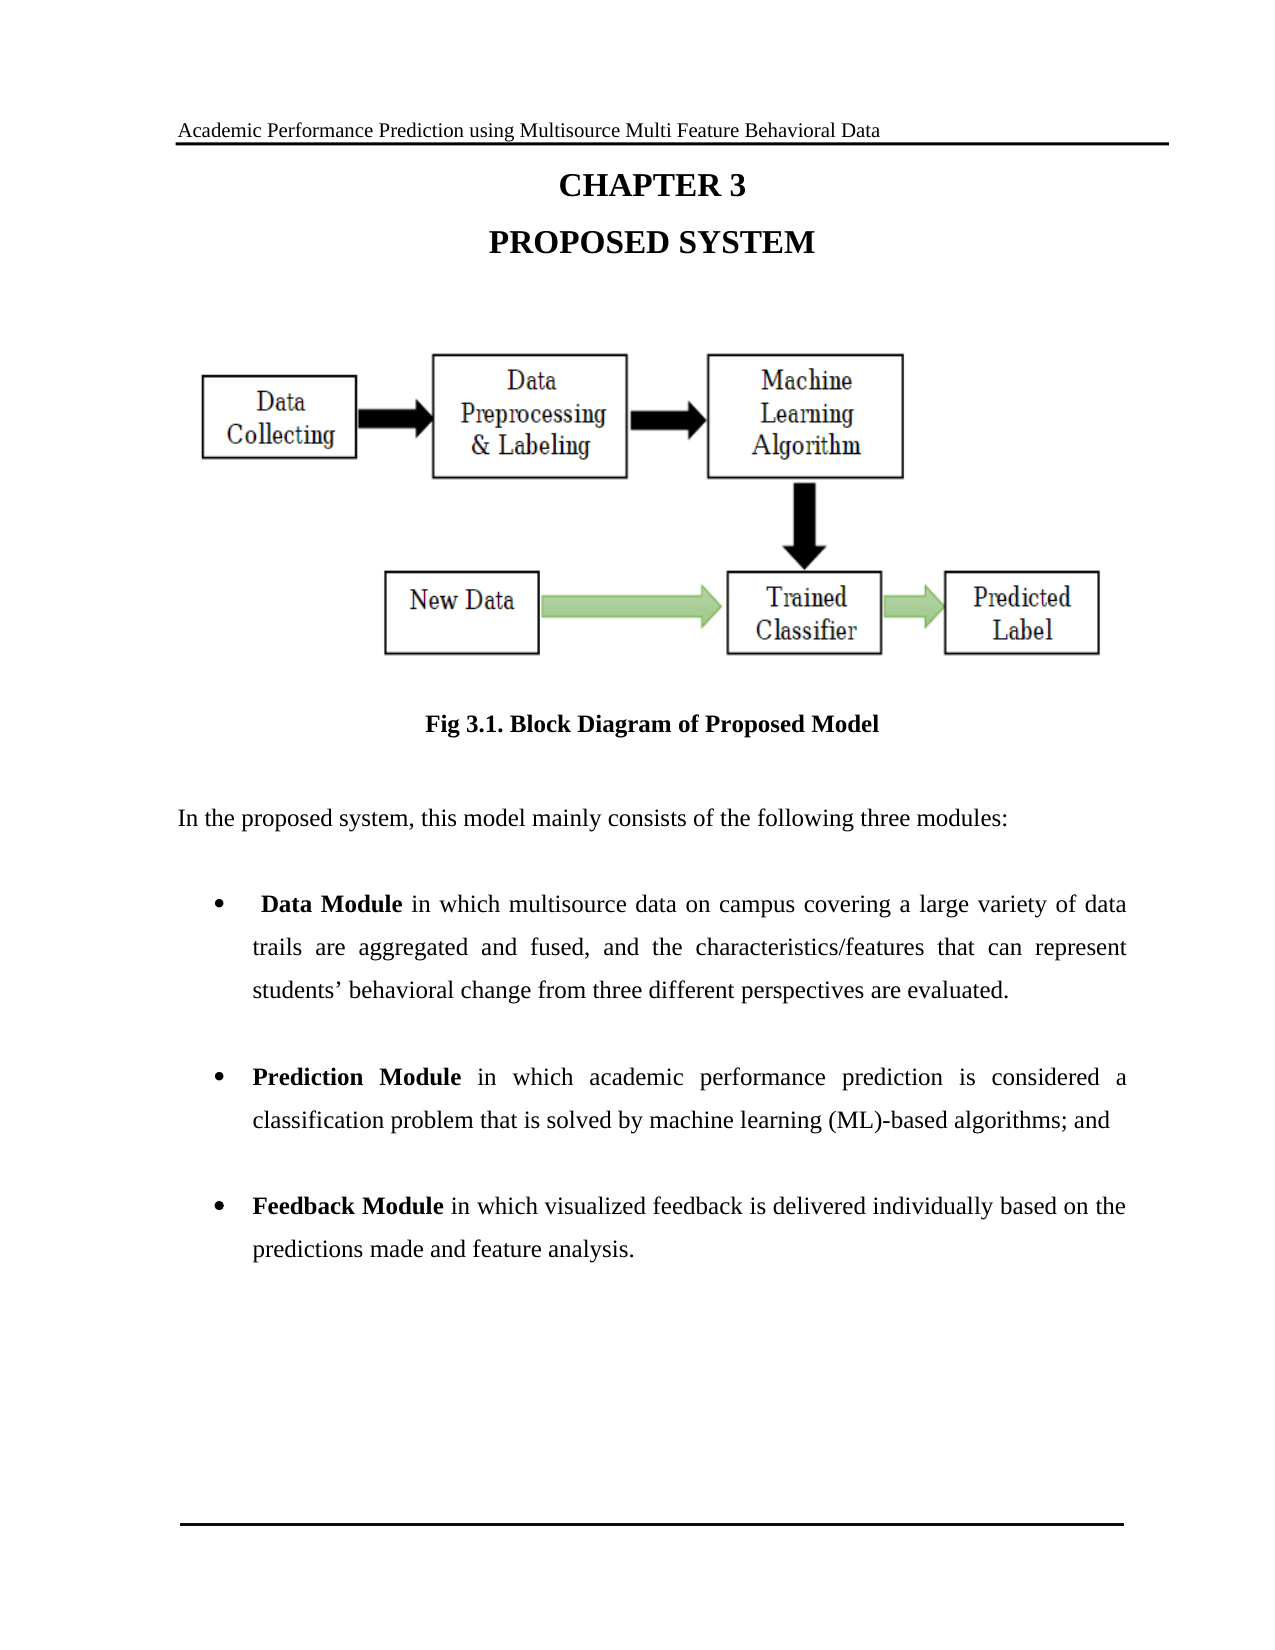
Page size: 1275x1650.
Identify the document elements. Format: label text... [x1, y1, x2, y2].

text Academic Performance Prediction using Multisource Multi Feature Behavioral Data [177, 118, 1275, 142]
picture [186, 330, 1119, 697]
list Feedback Module in which visualized feedback is delivered individually based on the predictions made and feature analysis. [215, 1191, 1127, 1263]
list Data Module in which multisource data on campus covering a large variety of data trails are aggregated and fused, and the characteristics/features that can represent students’ behavioral change from three different perspectives are evaluated. [215, 889, 1127, 1004]
text In the proposed system, this model mainly consists of the following three modules: [177, 803, 1127, 832]
text CHAPTER 3 [177, 146, 1127, 203]
text Fig 3.1. Block Diagram of Proposed Model [177, 709, 1127, 738]
list Prediction Module in which academic performance prediction is considered a classification problem that is solved by machine learning (ML)-based algorithms; and [215, 1062, 1127, 1133]
text PROPOSED SYSTEM [177, 222, 1127, 261]
